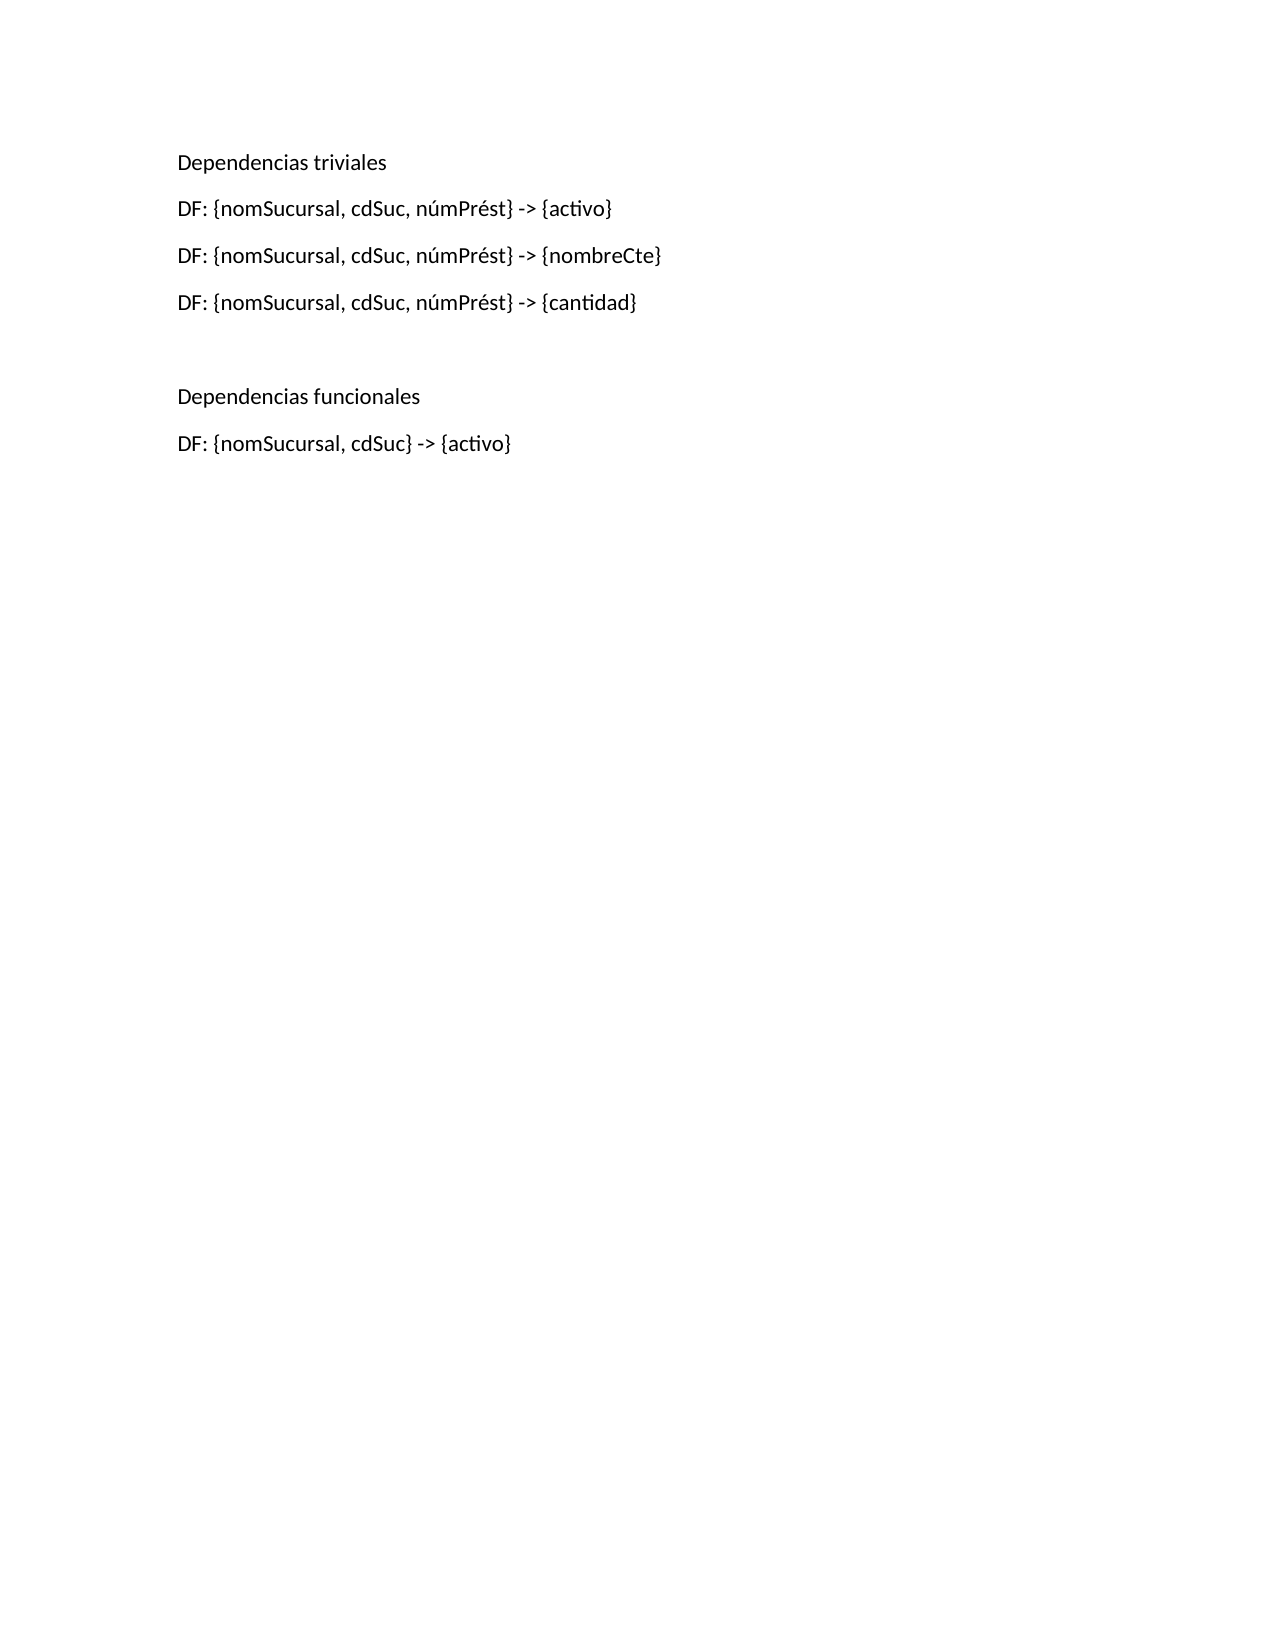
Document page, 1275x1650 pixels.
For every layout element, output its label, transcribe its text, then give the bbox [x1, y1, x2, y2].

text DF: {nomSucursal, cdSuc, númPrést} -> {nombreCte} [177, 241, 1098, 269]
text DF: {nomSucursal, cdSuc, númPrést} -> {cantidad} [177, 288, 1098, 316]
text DF: {nomSucursal, cdSuc} -> {activo} [177, 429, 1098, 457]
text DF: {nomSucursal, cdSuc, númPrést} -> {activo} [177, 194, 1098, 222]
text Dependencias funcionales [177, 382, 1098, 410]
text Dependencias triviales [177, 148, 1098, 176]
